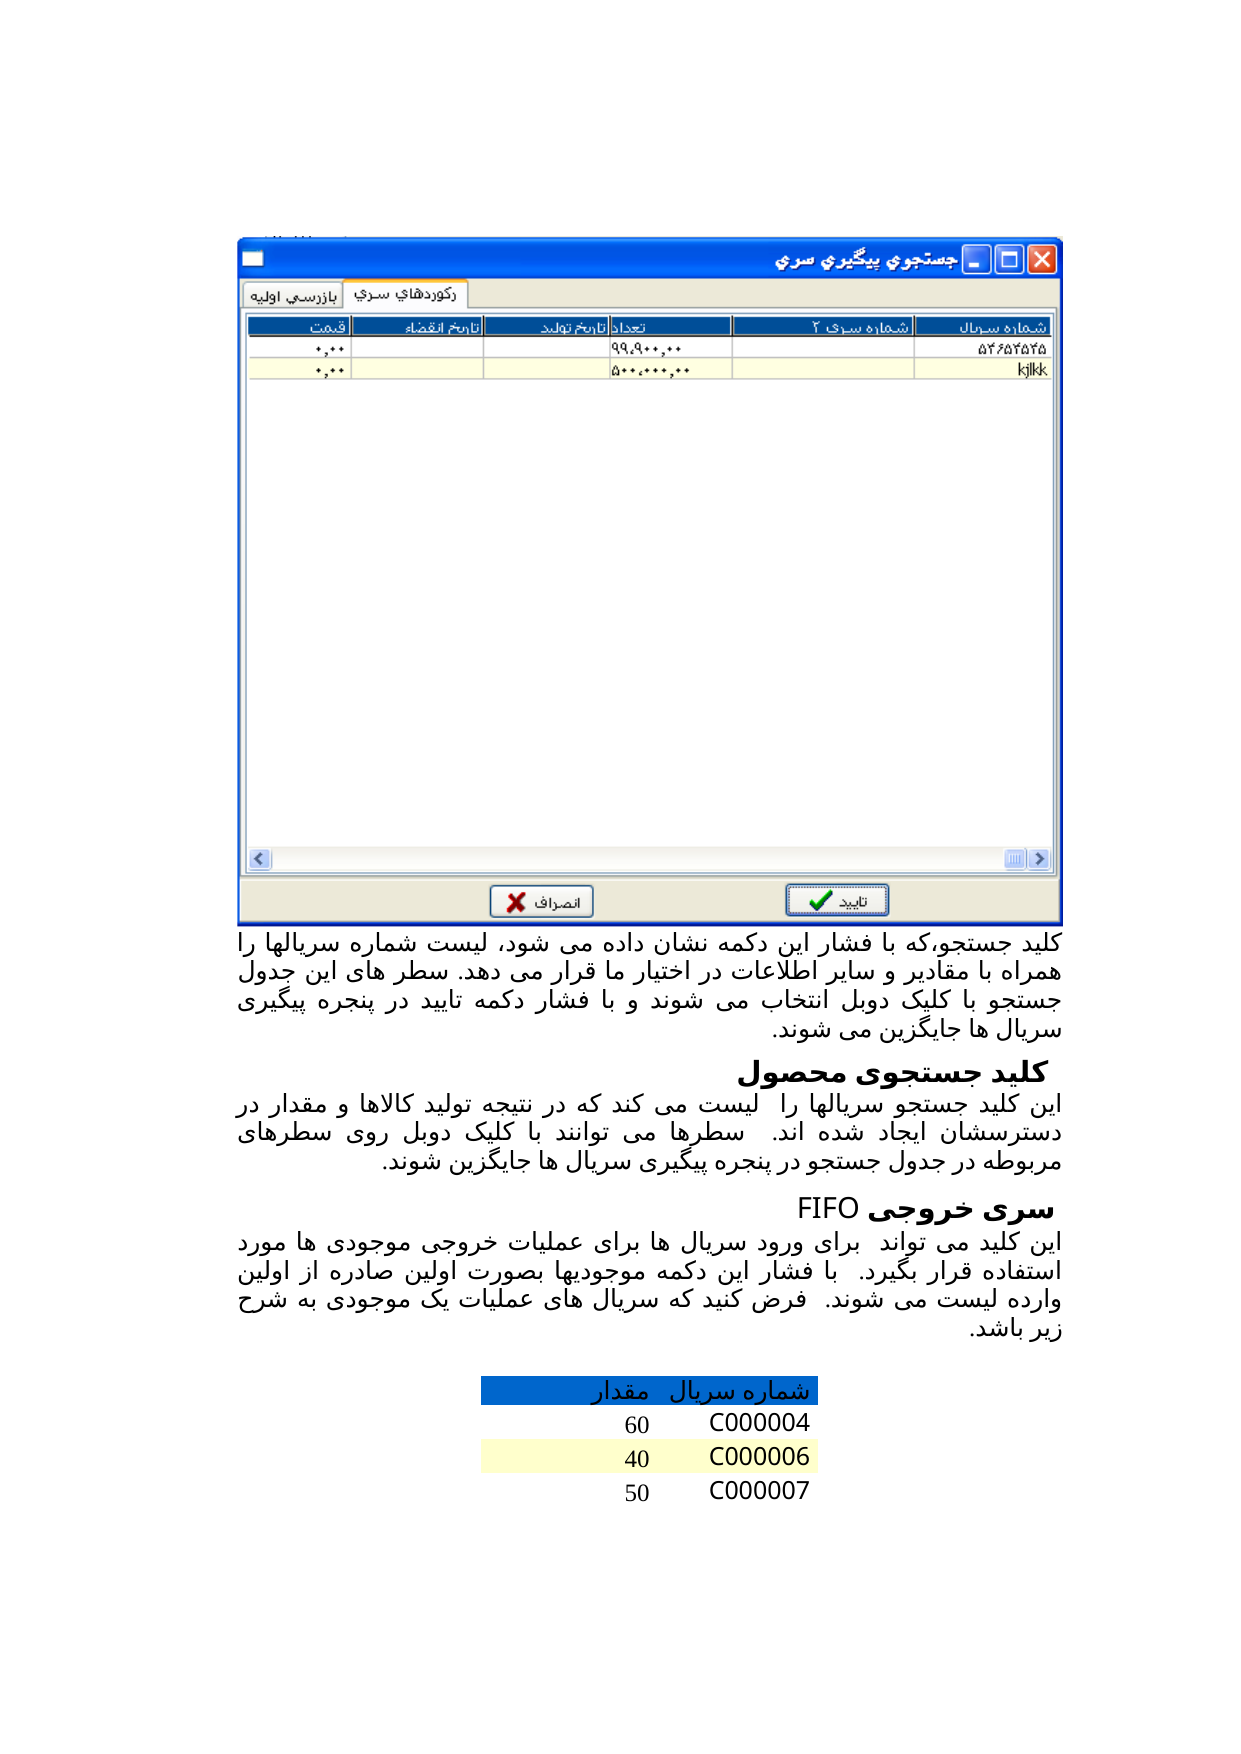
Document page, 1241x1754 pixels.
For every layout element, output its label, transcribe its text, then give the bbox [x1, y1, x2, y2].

table_cell 50 [481, 1473, 657, 1507]
table_cell 40 [481, 1439, 657, 1473]
subtitle سری خروجی FIFO [236, 1187, 1063, 1227]
table_header مقدار [481, 1376, 657, 1405]
text این کلید می تواند برای ورود سریال ها برای عملیات خروجی موجودی ها مورد استفاده قرار بگیرد. با فشار این دکمه موجودیها بصورت اولین صادره از اولین وارده لیست می شوند. فرض کنید که سریال های عملیات یک موجودی به شرح زیر باشد. [236, 1227, 1063, 1342]
table_cell C000007 [657, 1473, 818, 1507]
subtitle کلید جستجوی محصول [236, 1055, 1063, 1089]
text این کلید جستجو سریالها را لیست می کند که در نتیجه تولید کالاها و مقدار در دسترسشان ایجاد شده اند. سطرها می توانند با کلیک دوبل روی سطرهای مربوطه در جدول جستجو در پنجره پیگیری سریال ها جایگزین شوند. [236, 1089, 1063, 1175]
table_cell C000004 [657, 1405, 818, 1439]
table_cell C000006 [657, 1439, 818, 1473]
table_cell 60 [481, 1405, 657, 1439]
table_header شماره سریال [657, 1376, 818, 1405]
text کلید جستجو،که با فشار این دکمه نشان داده می شود، لیست شماره سریالها را همراه با مقادیر و سایر اطلاعات در اختیار ما قرار می دهد. سطر های این جدول جستجو با کلیک دوبل انتخاب می شوند و با فشار دکمه تایید در پنجره پیگیری سریال ها جایگزین می شوند. [236, 928, 1063, 1043]
picture [237, 236, 1063, 928]
